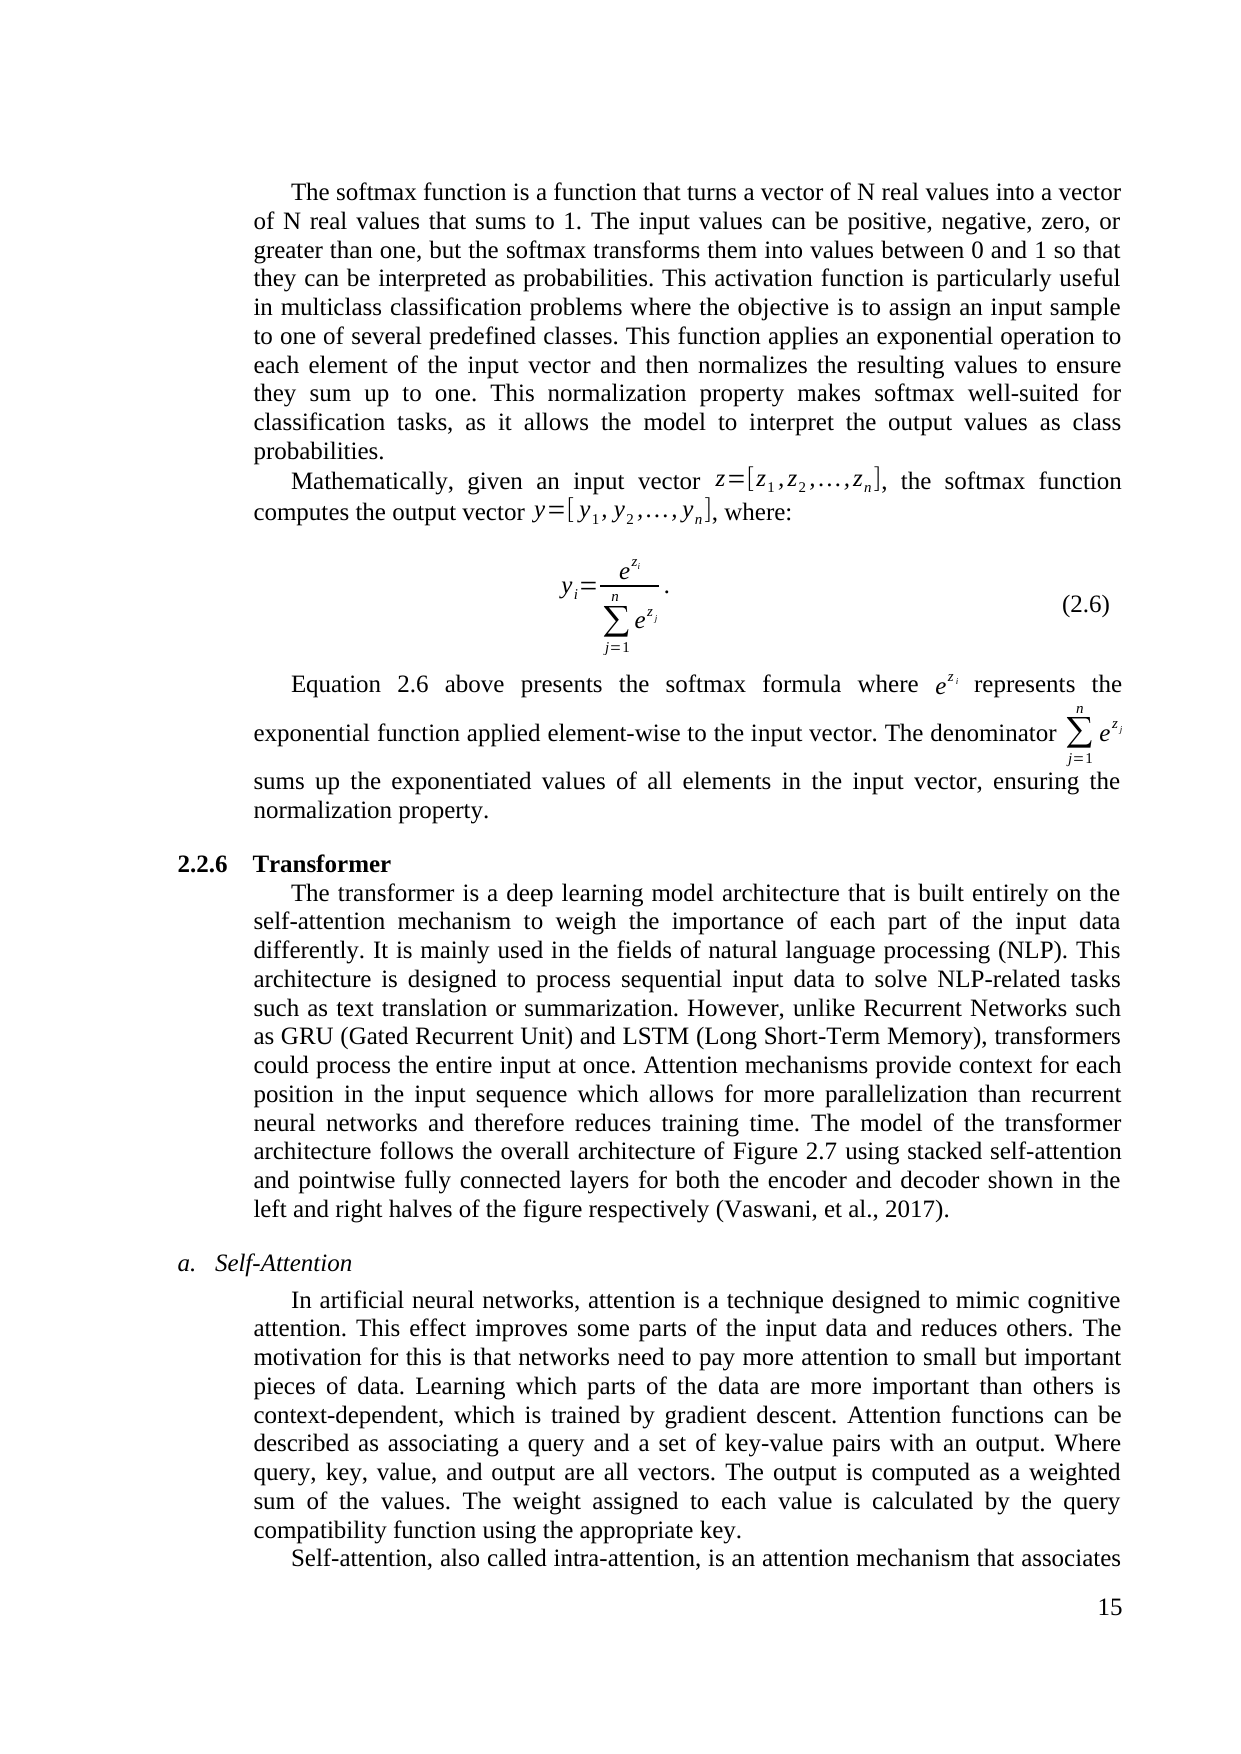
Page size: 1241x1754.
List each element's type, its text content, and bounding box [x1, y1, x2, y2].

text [253, 1543, 1122, 1572]
list Self-Attention [177, 1248, 1122, 1276]
table_header (2.6) [1051, 553, 1121, 655]
text Equation 2.6 above presents the softmax formula where represents the exponential function applied element-wise to the input vector. The denominator sums up the exponentiated values of all elements in the input vector, ensuring the normalization property. [253, 667, 1122, 824]
text The transformer is a deep learning model architecture that is built entirely on the self-attention mechanism to weigh the importance of each part of the input data differently. It is mainly used in the fields of natural language processing (NLP). This architecture is designed to process sequential input data to solve NLP-related tasks such as text translation or summarization. However, unlike Recurrent Networks such as GRU (Gated Recurrent Unit) and LSTM (Long Short-Term Memory), transformers could process the entire input at once. Attention mechanisms provide context for each position in the input sequence which allows for more parallelization than recurrent neural networks and therefore reduces training time. The model of the transformer architecture follows the overall architecture of Figure 2.7 using stacked self-attention and pointwise fully connected layers for both the encoder and decoder shown in the left and right halves of the figure respectively . [253, 878, 1122, 1223]
text The softmax function is a function that turns a vector of N real values into a vector of N real values that sums to 1. The input values can be positive, negative, zero, or greater than one, but the softmax transforms them into values between 0 and 1 so that they can be interpreted as probabilities. This activation function is particularly useful in multiclass classification problems where the objective is to assign an input sample to one of several predefined classes. This function applies an exponential operation to each element of the input vector and then normalizes the resulting values to ensure they sum up to one. This normalization property makes softmax well-suited for classification tasks, as it allows the model to interpret the output values as class probabilities. [253, 177, 1122, 465]
text In artificial neural networks, attention is a technique designed to mimic cognitive attention. This effect improves some parts of the input data and reduces others. The motivation for this is that networks need to pay more attention to small but important pieces of data. Learning which parts of the data are more important than others is context-dependent, which is trained by gradient descent. Attention functions can be described as associating a query and a set of key-value pairs with an output. Where query, key, value, and output are all vectors. The output is computed as a weighted sum of the values. The weight assigned to each value is calculated by the query compatibility function using the appropriate key. [253, 1285, 1122, 1543]
table_header [177, 553, 1051, 655]
subtitle Transformer [177, 849, 1122, 878]
text Mathematically, given an input vector , the softmax function computes the output vector , where: [253, 465, 1122, 527]
